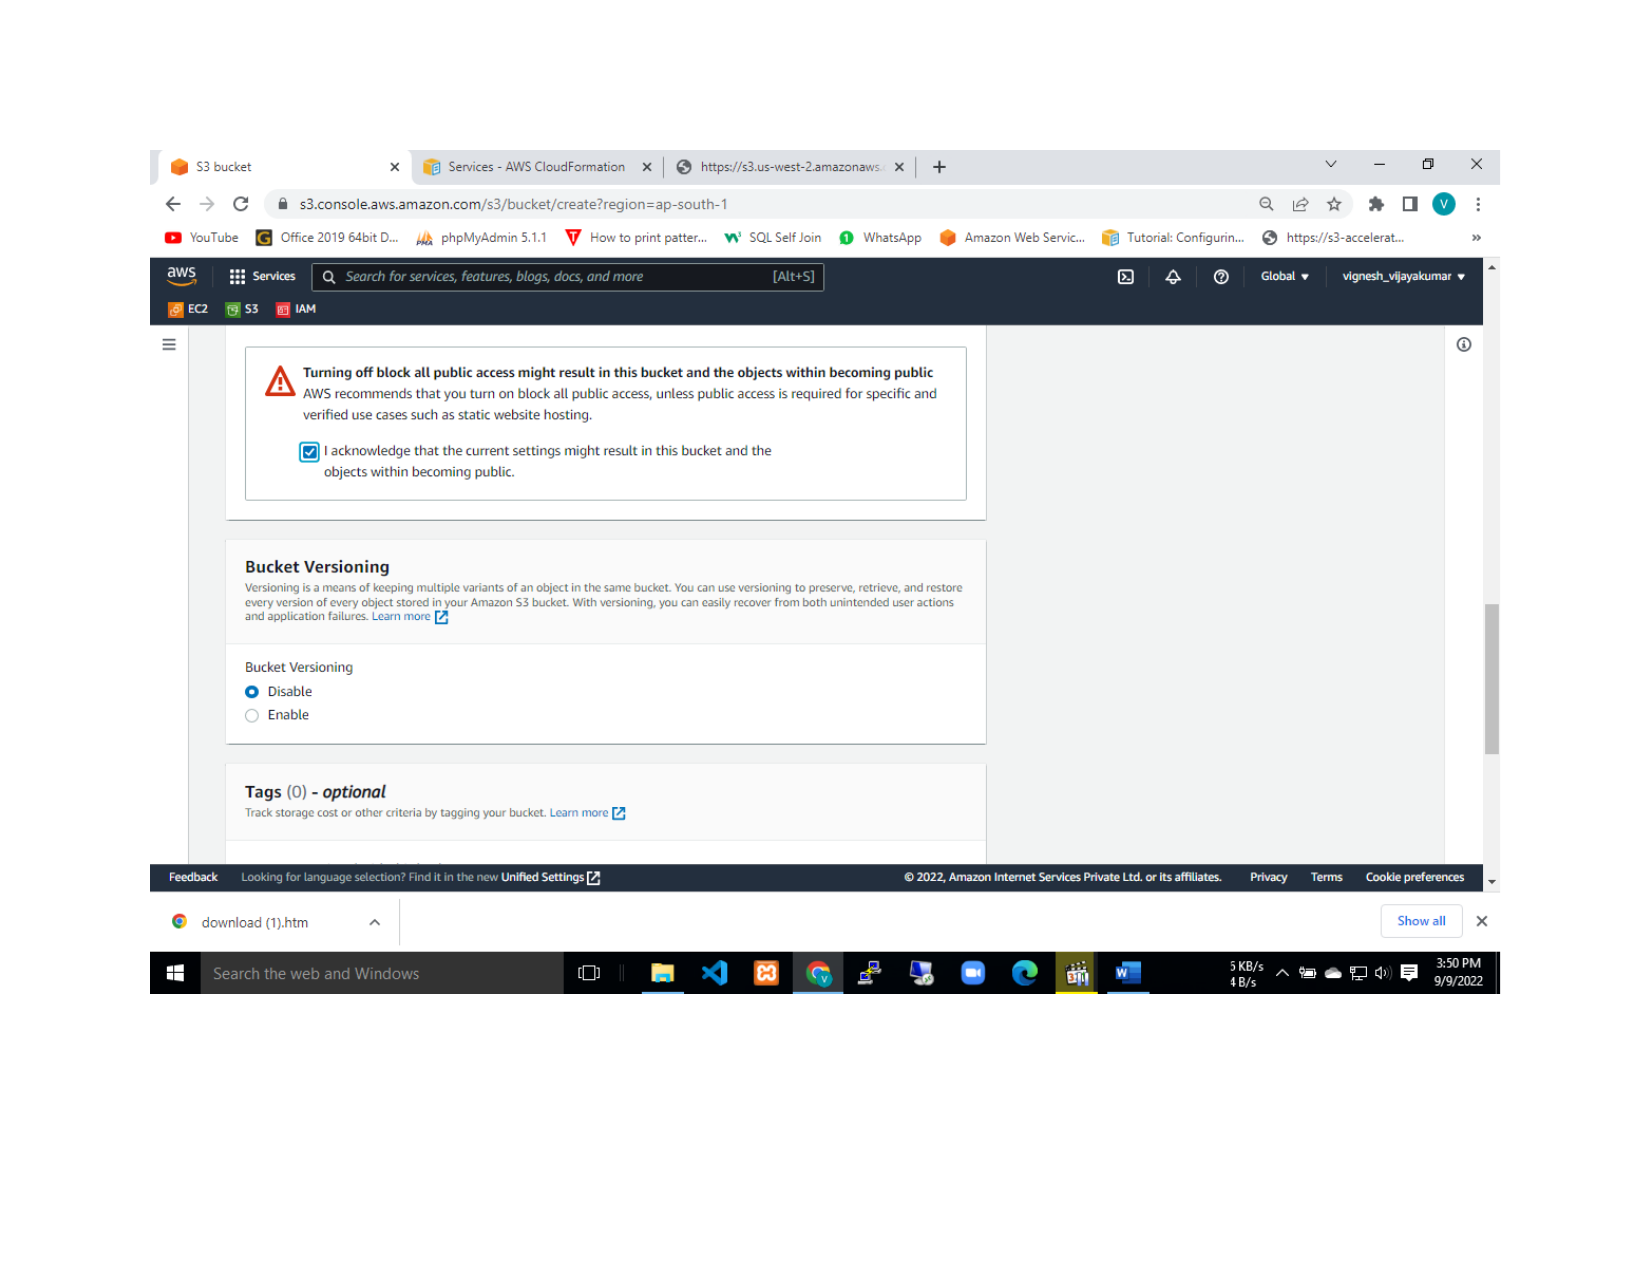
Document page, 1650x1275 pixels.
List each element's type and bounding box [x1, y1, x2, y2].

picture [150, 150, 1500, 994]
